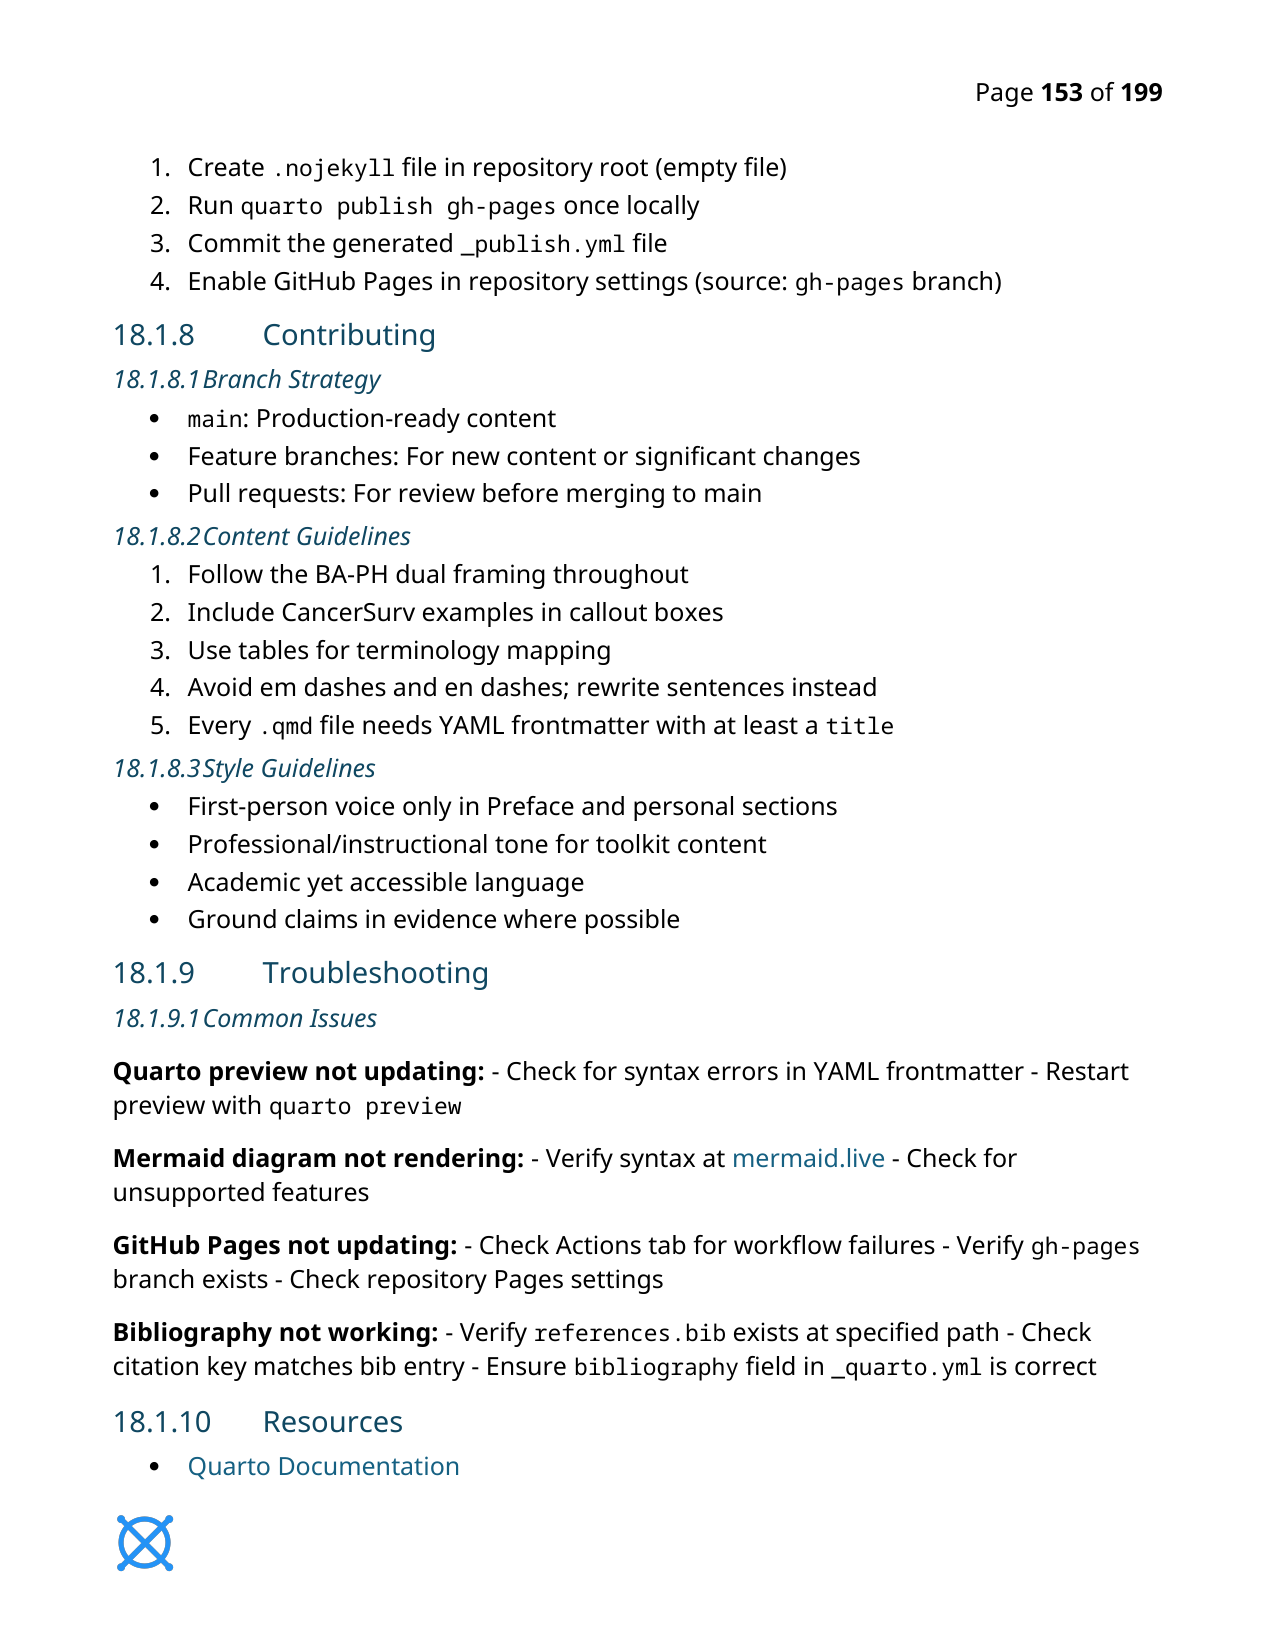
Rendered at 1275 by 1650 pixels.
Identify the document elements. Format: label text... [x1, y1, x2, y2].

list Avoid em dashes and en dashes; rewrite sentences instead [150, 670, 1162, 704]
list Run quarto publish gh-pages once locally [150, 188, 1162, 222]
subtitle Style Guidelines [112, 750, 1162, 784]
list Include CancerSurv examples in callout boxes [150, 594, 1162, 628]
list First-person voice only in Preface and personal sections [150, 788, 1162, 823]
list Feature branches: For new content or significant changes [150, 438, 1162, 472]
list Every .qmd file needs YAML frontmatter with at least a title [150, 708, 1162, 742]
list Academic yet accessible language [150, 864, 1162, 898]
list main: Production-ready content [150, 400, 1162, 434]
subtitle Content Guidelines [112, 518, 1162, 552]
picture [112, 1511, 177, 1575]
subtitle Troubleshooting [112, 953, 1162, 992]
list Commit the generated _publish.yml file [150, 226, 1162, 260]
list Professional/instructional tone for toolkit content [150, 826, 1162, 860]
list Ground claims in evidence where possible [150, 902, 1162, 936]
list Quarto Documentation [150, 1449, 1162, 1483]
text Quarto preview not updating: - Check for syntax errors in YAML frontmatter - Restart preview with quarto preview [112, 1053, 1162, 1122]
subtitle Contributing [112, 314, 1162, 354]
text GitHub Pages not updating: - Check Actions tab for workflow failures - Verify gh-pages branch exists - Check repository Pages settings [112, 1227, 1162, 1295]
text Bibliography not working: - Verify references.bib exists at specified path - Check citation key matches bib entry - Ensure bibliography field in _quarto.yml is correct [112, 1314, 1162, 1382]
subtitle Common Issues [112, 1001, 1162, 1035]
list Follow the BA-PH dual framing throughout [150, 557, 1162, 591]
list Use tables for terminology mapping [150, 632, 1162, 666]
list Create .nojekyll file in repository root (empty file) [150, 150, 1162, 184]
list Enable GitHub Pages in repository settings (source: gh-pages branch) [150, 263, 1162, 297]
subtitle Branch Strategy [112, 362, 1162, 396]
text Mermaid diagram not rendering: - Verify syntax at mermaid.live - Check for unsupported features [112, 1140, 1162, 1208]
list Pull requests: For review before merging to main [150, 476, 1162, 510]
subtitle Resources [112, 1401, 1162, 1441]
